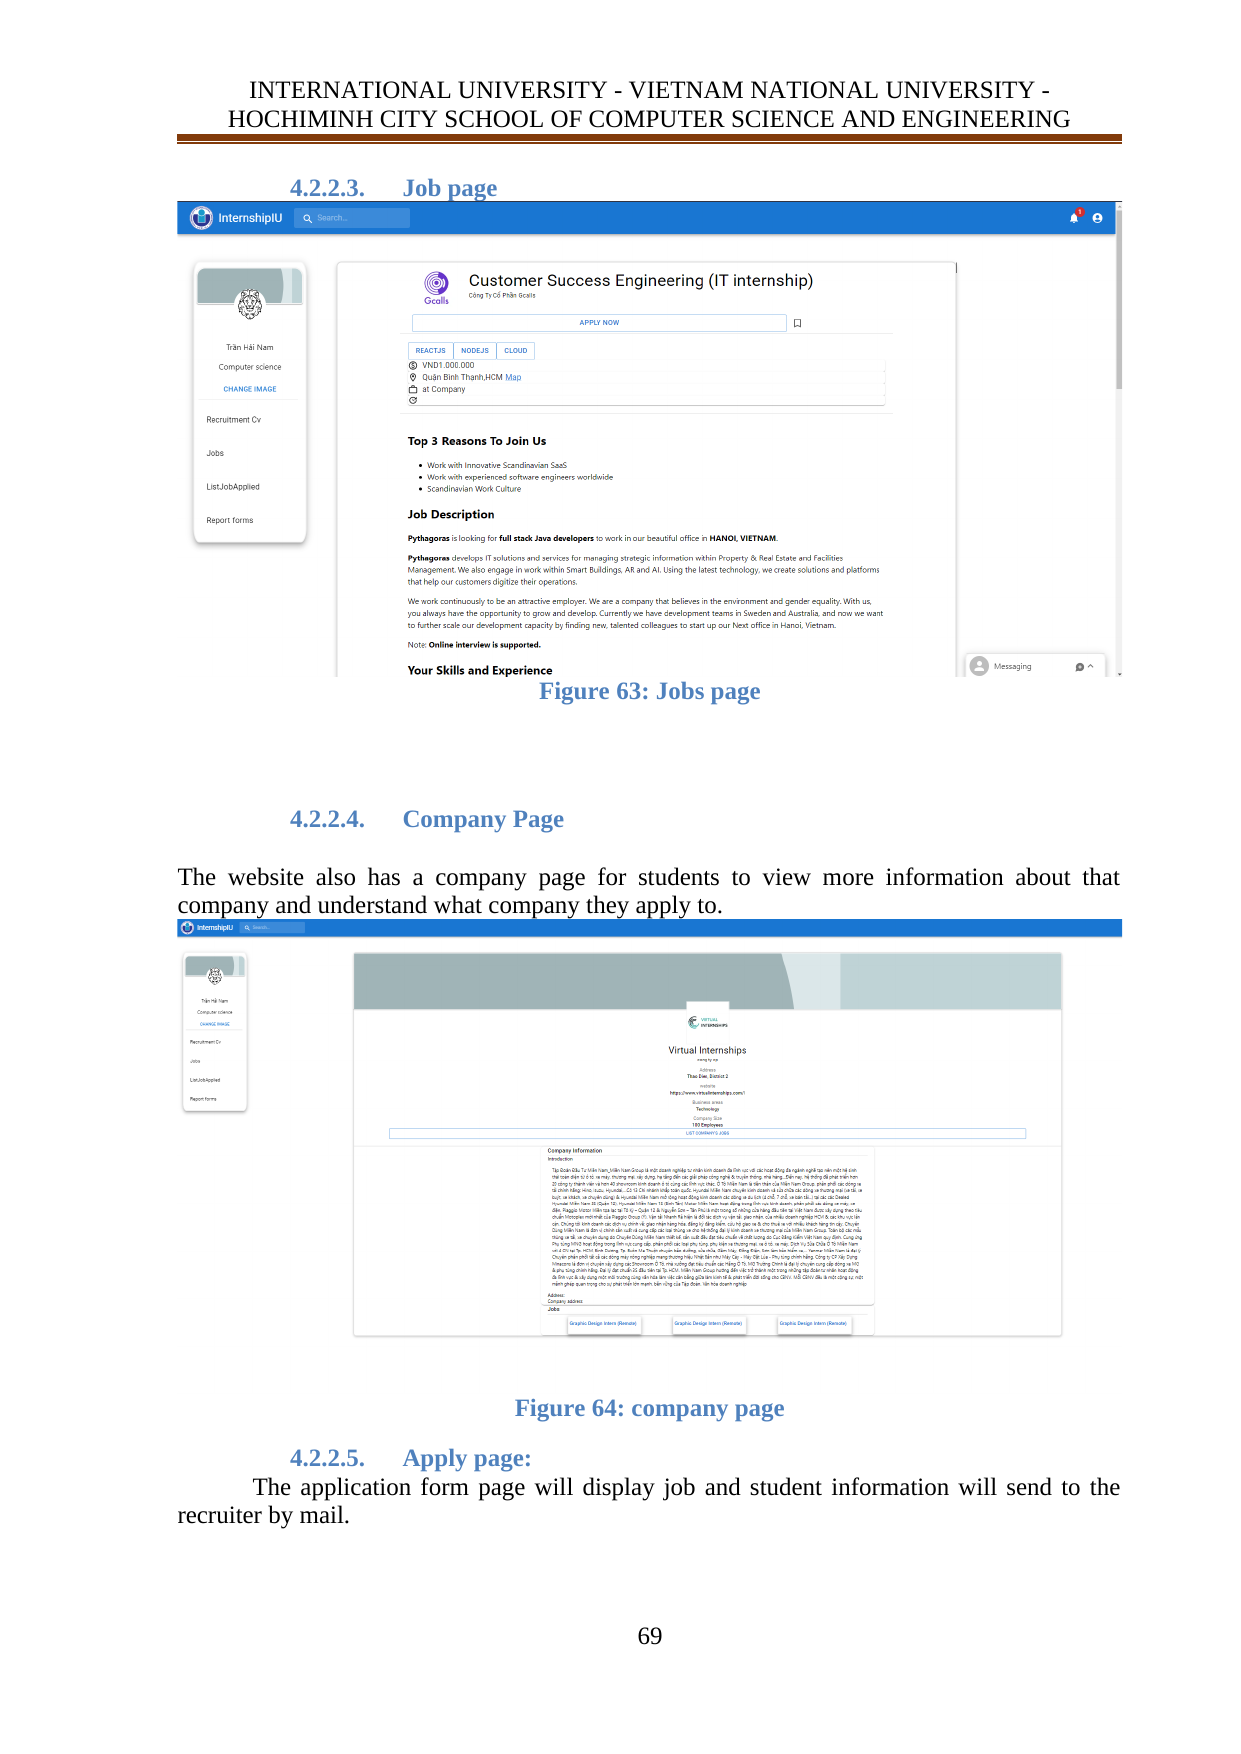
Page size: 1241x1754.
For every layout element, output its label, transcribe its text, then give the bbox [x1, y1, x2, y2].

text The application form page will display job and student information will send to the recruiter by mail. [177, 1472, 1122, 1529]
subtitle Company Page [290, 804, 1122, 833]
picture [177, 201, 1123, 677]
text The website also has a company page for students to view more information about that company and understand what company they apply to. [177, 862, 1122, 919]
text Figure 64: company page [177, 1394, 1122, 1422]
picture [177, 919, 1123, 1394]
text Figure 63: Jobs page [177, 677, 1122, 705]
subtitle Job page [290, 173, 1122, 201]
subtitle Apply page: [290, 1443, 1122, 1472]
